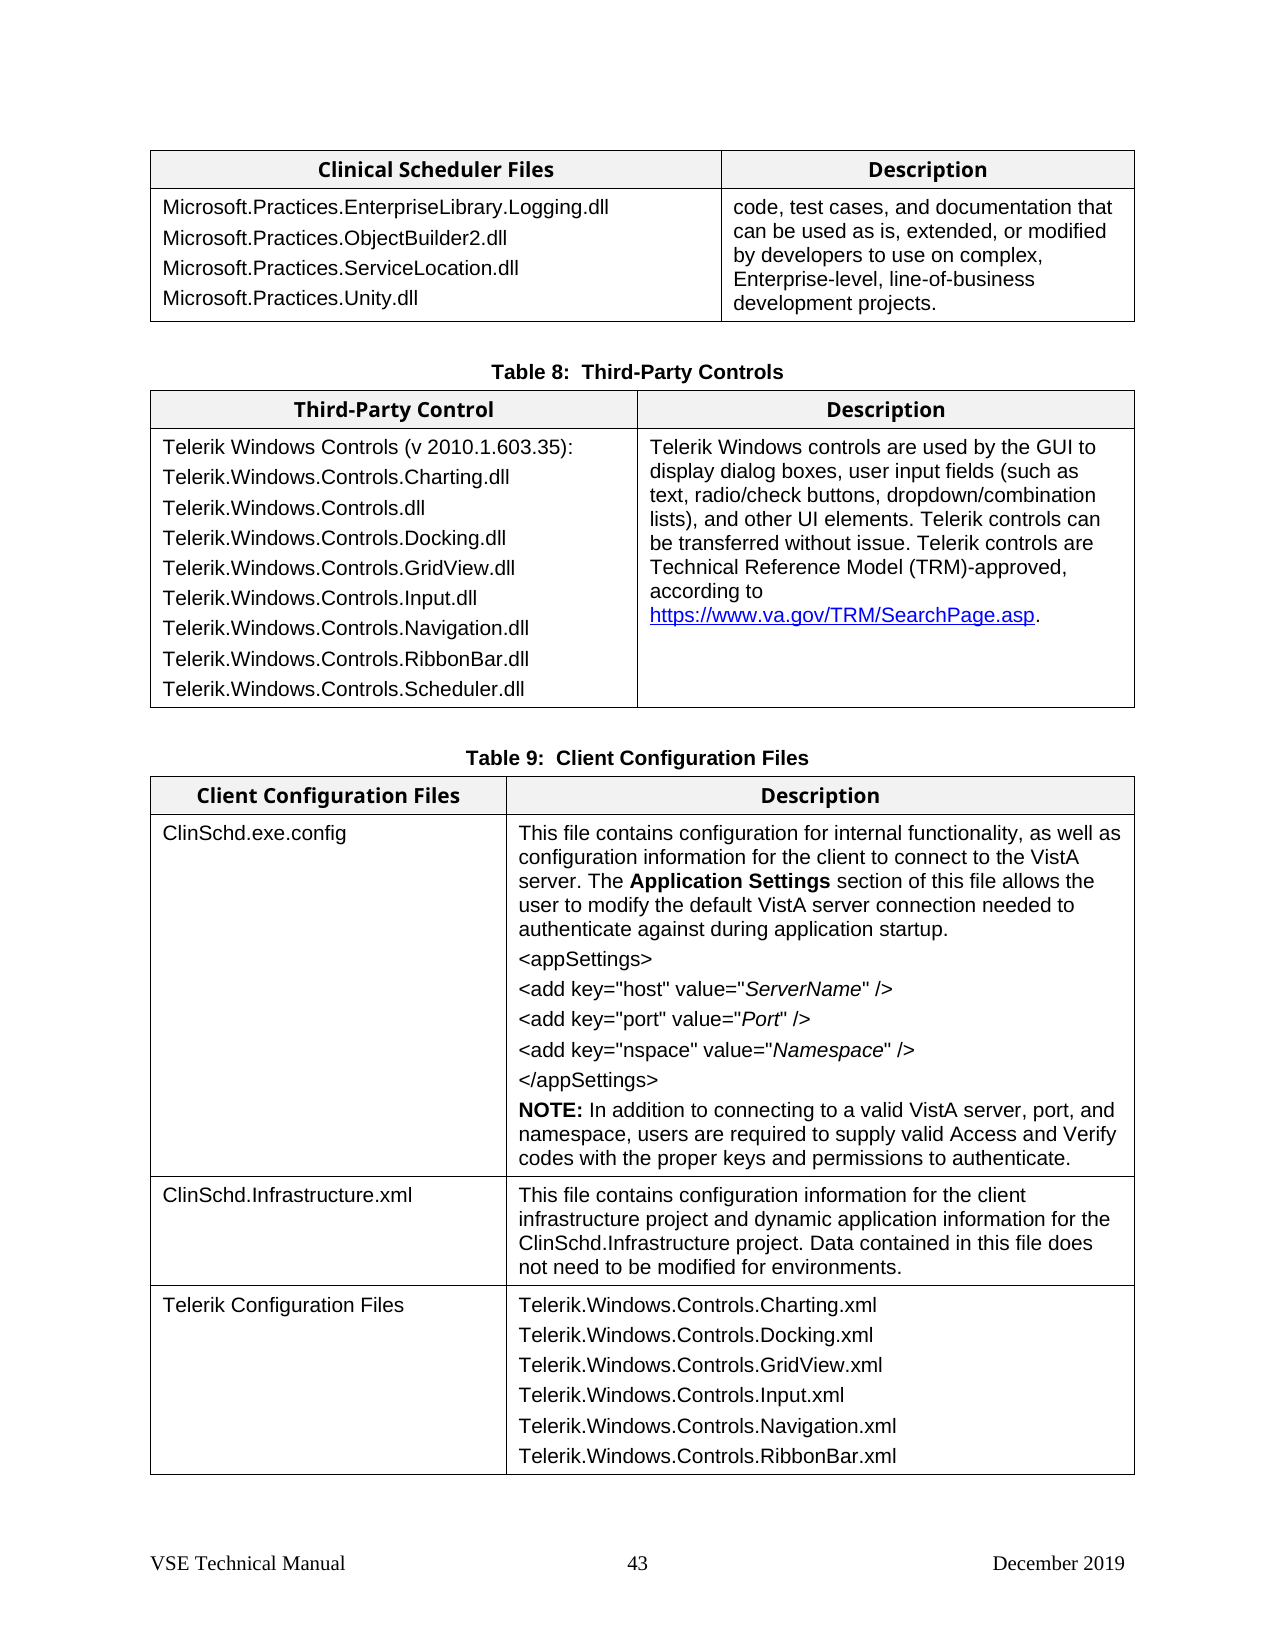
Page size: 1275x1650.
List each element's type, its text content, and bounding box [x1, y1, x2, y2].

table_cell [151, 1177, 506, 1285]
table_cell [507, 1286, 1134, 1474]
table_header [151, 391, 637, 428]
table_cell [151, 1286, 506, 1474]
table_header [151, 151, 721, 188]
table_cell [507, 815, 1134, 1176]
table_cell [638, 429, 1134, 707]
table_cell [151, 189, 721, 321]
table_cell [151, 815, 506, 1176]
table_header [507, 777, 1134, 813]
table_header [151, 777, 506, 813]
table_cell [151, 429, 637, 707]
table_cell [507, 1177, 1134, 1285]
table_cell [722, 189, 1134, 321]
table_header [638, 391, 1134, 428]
text Table 9: Client Configuration Files [150, 745, 1125, 769]
text Table 8: Third-Party Controls [150, 360, 1125, 384]
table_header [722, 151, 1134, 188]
